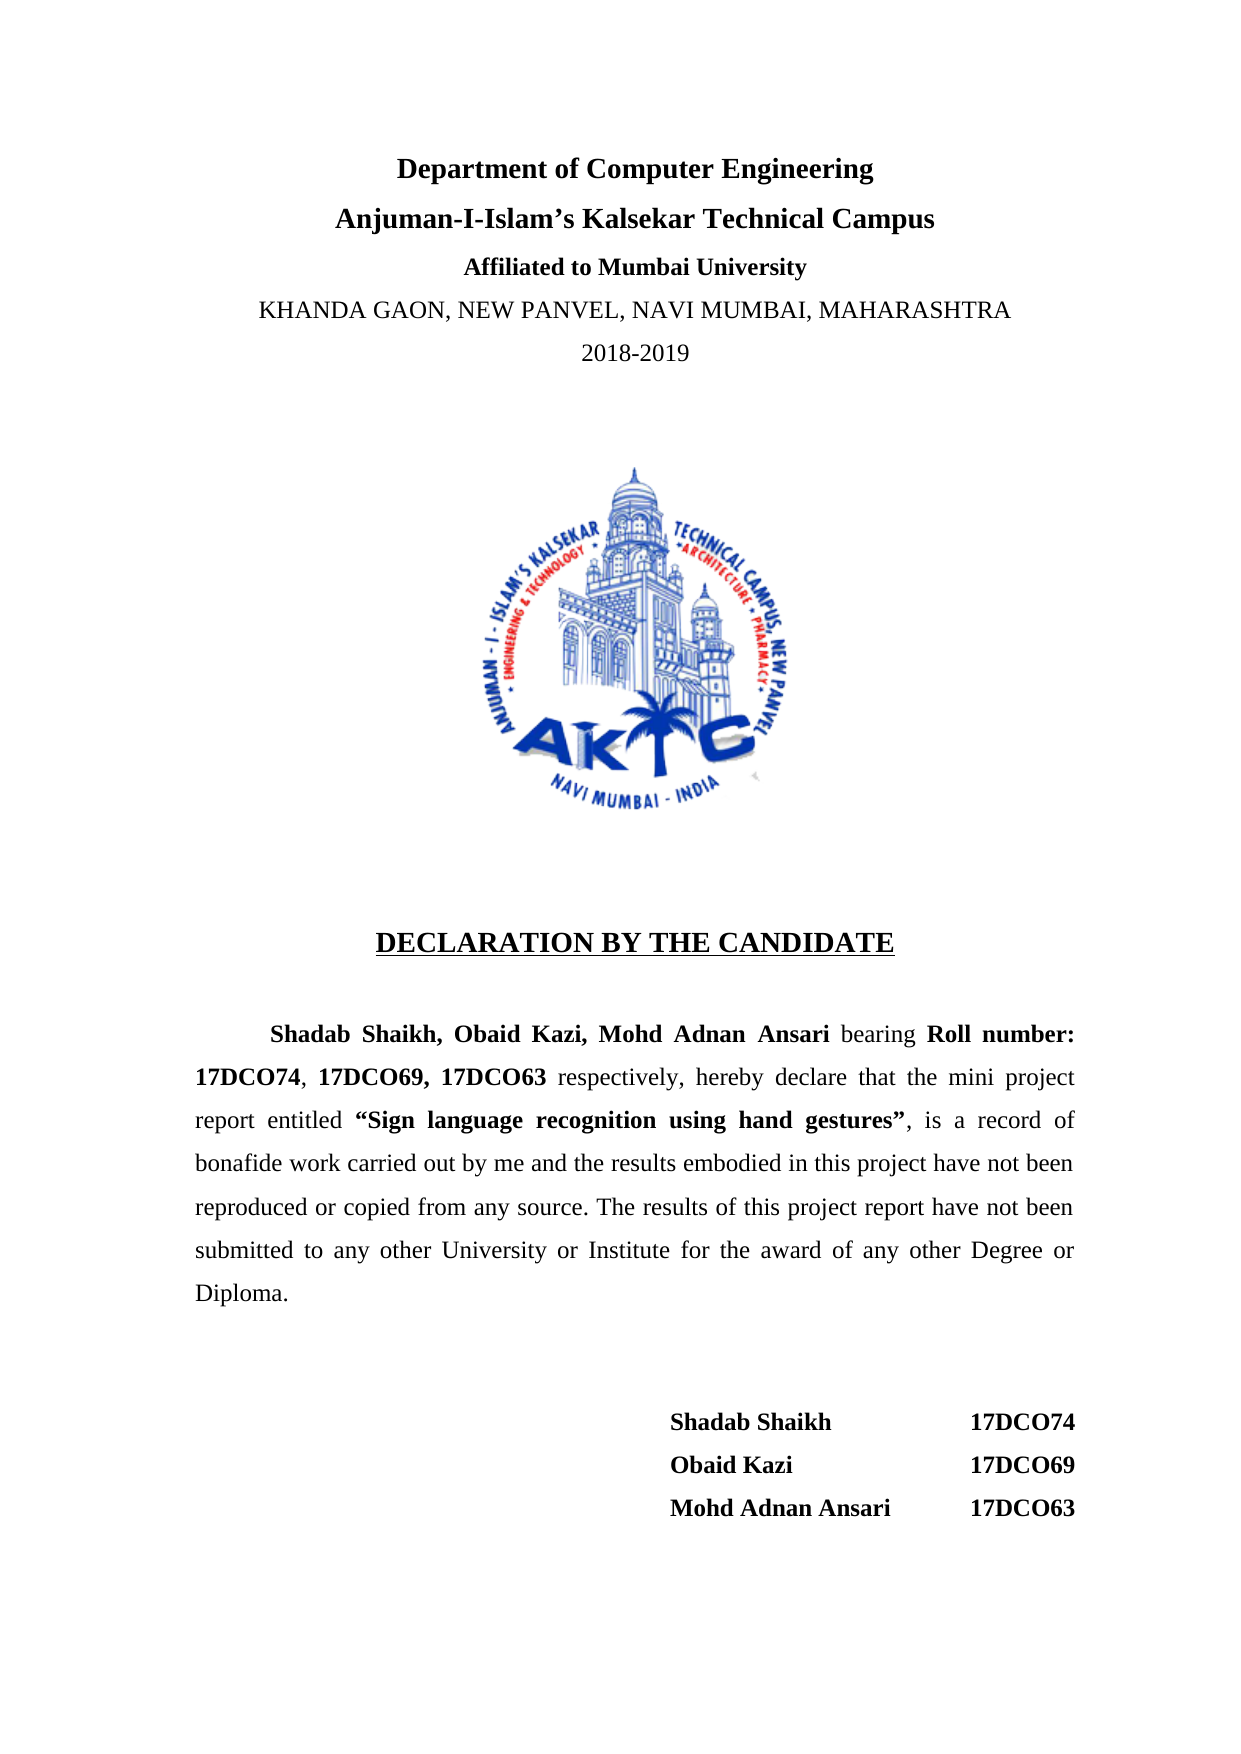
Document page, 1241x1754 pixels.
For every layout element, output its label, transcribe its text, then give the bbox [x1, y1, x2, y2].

text Obaid Kazi 17DCO69 [195, 1450, 1075, 1479]
text Shadab Shaikh, Obaid Kazi, Mohd Adnan Ansari bearing Roll number: 17DCO74, 17DCO69, 17DCO63 respectively, hereby declare that the mini project report entitled “Sign language recognition using hand gestures”, is a record of bonafide work carried out by me and the results embodied in this project have not been reproduced or copied from any source. The results of this project report have not been submitted to any other University or Institute for the award of any other Degree or Diploma. [195, 1019, 1075, 1307]
text 2018-2019 [195, 338, 1075, 367]
text DECLARATION BY THE CANDIDATE [195, 926, 1075, 959]
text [195, 151, 1075, 235]
text KHANDA GAON, NEW PANVEL, NAVI MUMBAI, MAHARASHTRA [195, 295, 1075, 323]
text Affiliated to Mumbai University [195, 252, 1075, 280]
picture [455, 467, 815, 827]
text Mohd Adnan Ansari 17DCO63 [345, 1493, 1075, 1522]
text Shadab Shaikh 17DCO74 [195, 1407, 1075, 1436]
